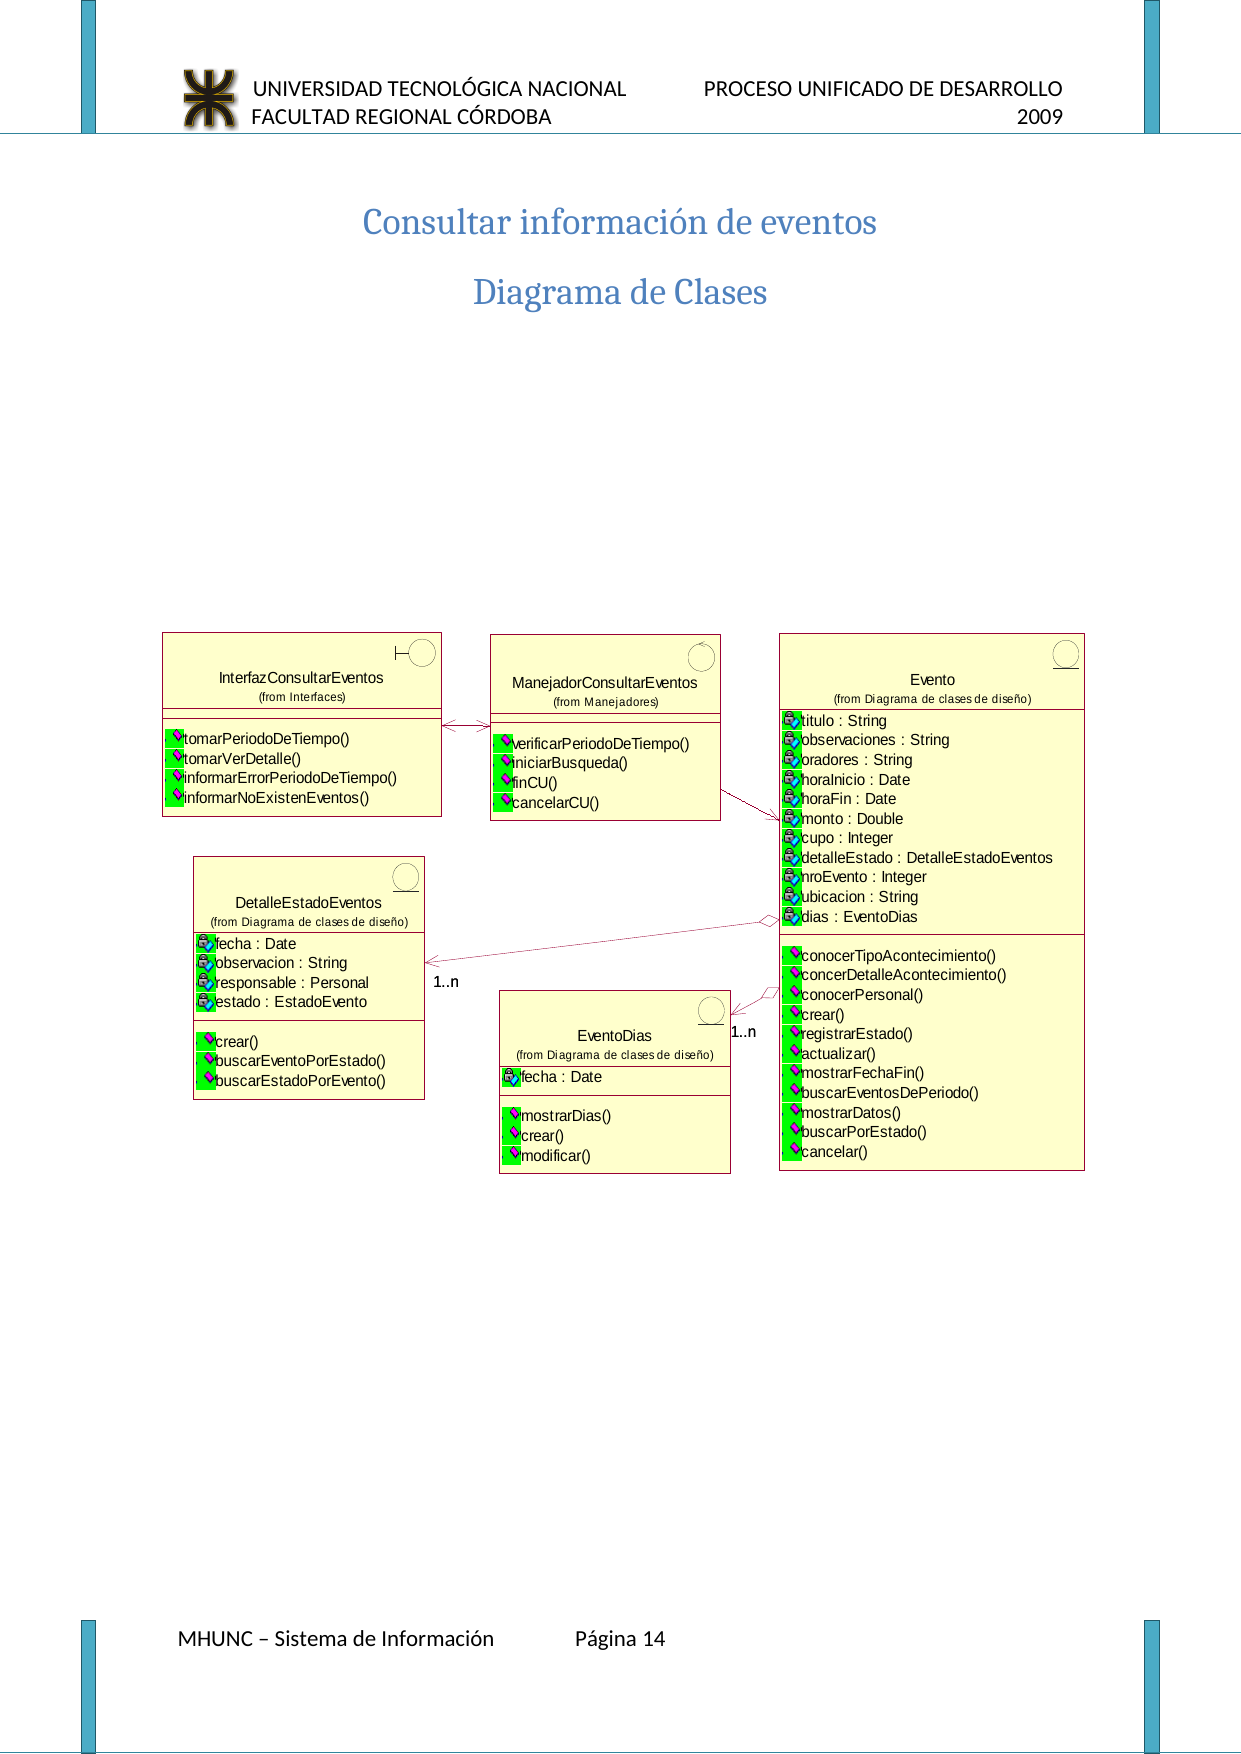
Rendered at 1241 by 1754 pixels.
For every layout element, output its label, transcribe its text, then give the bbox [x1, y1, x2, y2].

subtitle Diagrama de Clases [177, 271, 1063, 314]
subtitle Consultar información de eventos [177, 201, 1063, 244]
picture [182, 68, 239, 132]
